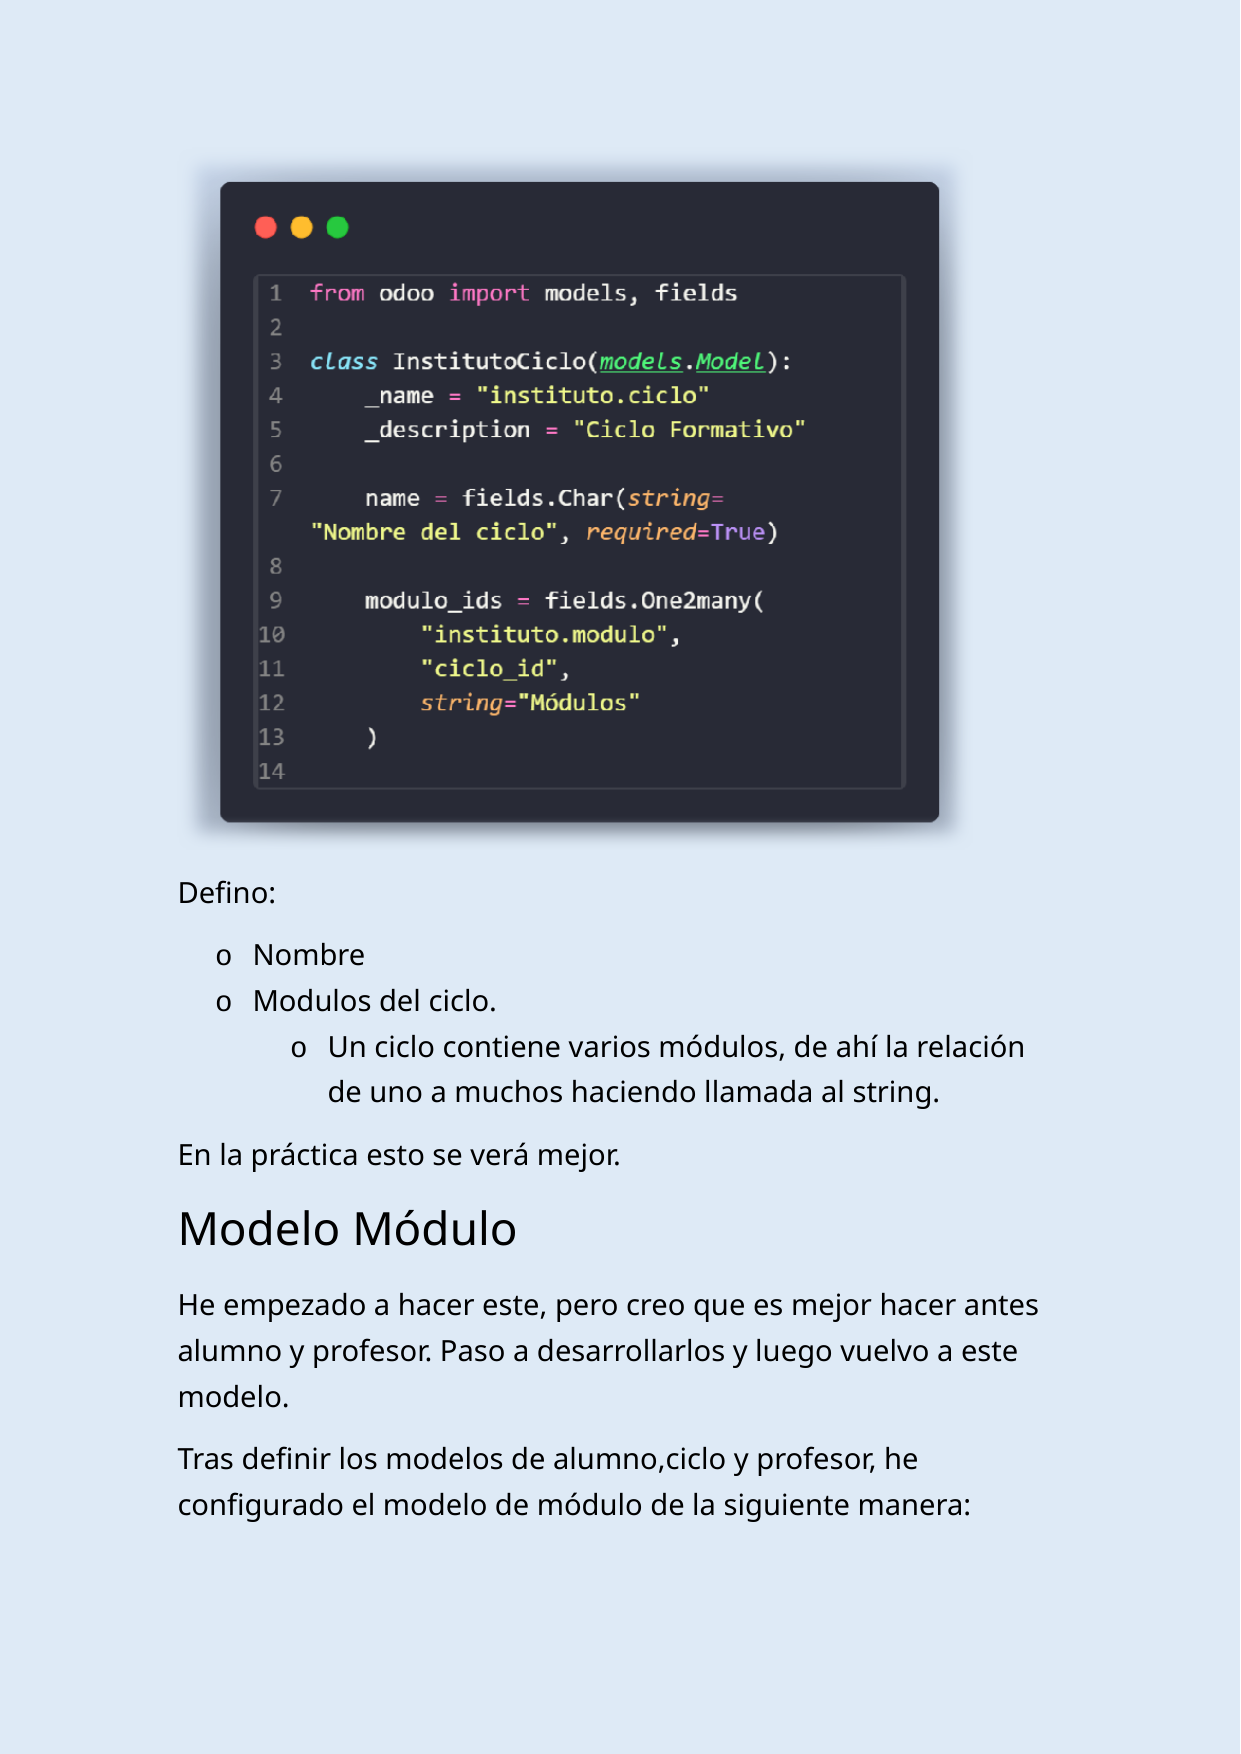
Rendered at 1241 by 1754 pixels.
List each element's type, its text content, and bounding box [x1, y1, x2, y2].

text Defino: [177, 872, 1063, 912]
list Un ciclo contiene varios módulos, de ahí la relación de uno a muchos haciendo llamada al string. [290, 1026, 1063, 1111]
text He empezado a hacer este, pero creo que es mejor hacer antes alumno y profesor. Paso a desarrollarlos y luego vuelvo a este modelo. [177, 1285, 1063, 1416]
list Nombre [215, 934, 1063, 974]
picture [206, 176, 945, 822]
text En la práctica esto se verá mejor. [177, 1134, 1063, 1174]
list Modulos del ciclo. [215, 980, 1063, 1020]
text Tras definir los modelos de alumno,ciclo y profesor, he configurado el modelo de módulo de la siguiente manera: [177, 1438, 1063, 1523]
text Modelo Módulo [177, 1196, 1063, 1259]
